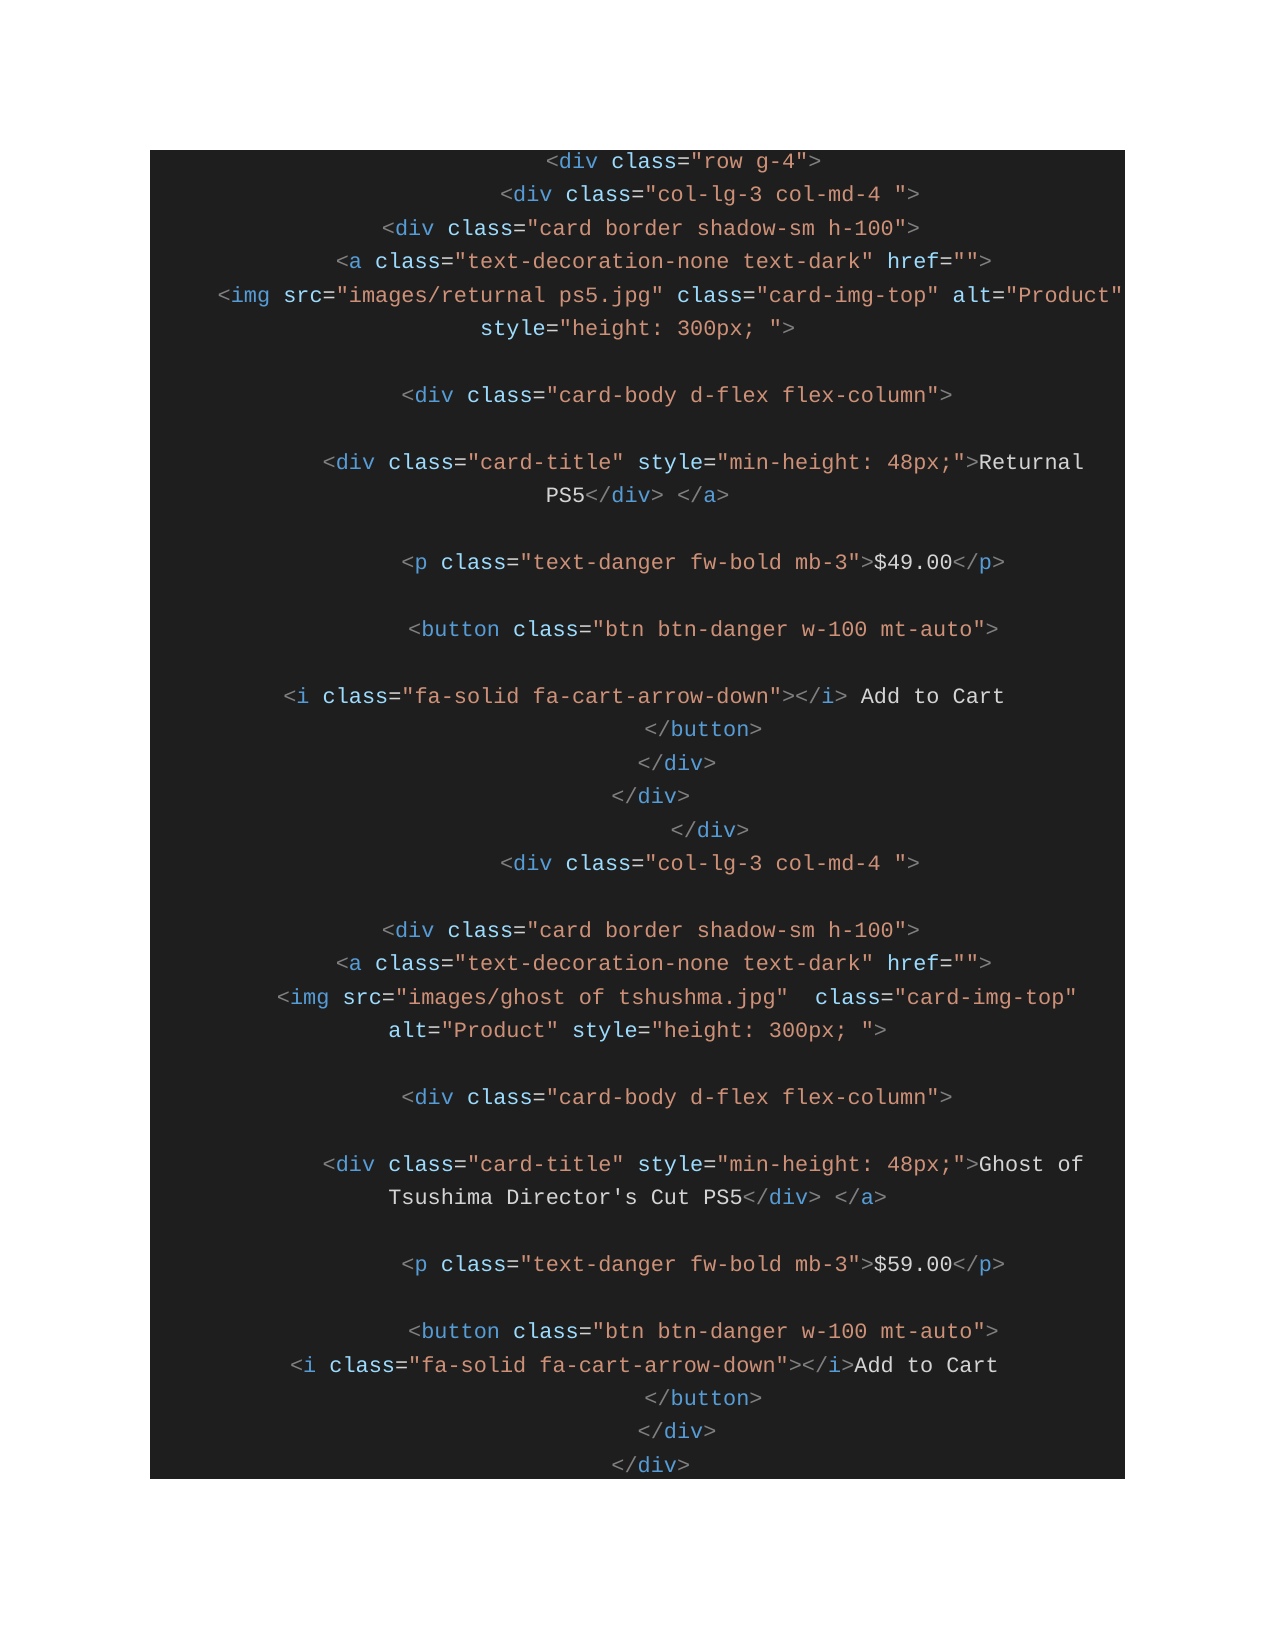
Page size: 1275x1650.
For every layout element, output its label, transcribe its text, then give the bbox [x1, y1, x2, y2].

text </div> [150, 1421, 1125, 1445]
text <a class="text-decoration-none text-dark" href=""> [150, 952, 1125, 977]
text <div class="row g-4"> [150, 150, 1125, 175]
text <div class="card border shadow-sm h-100"> [150, 919, 1125, 944]
text <div class="card-body d-flex flex-column"> [150, 384, 1125, 409]
text <i class="fa-solid fa-cart-arrow-down"></i> Add to Cart [150, 685, 1125, 710]
text </div> [150, 819, 1125, 843]
text </button> [150, 718, 1125, 743]
text <i class="fa-solid fa-cart-arrow-down"></i>Add to Cart [150, 1354, 1125, 1378]
text <p class="text-danger fw-bold mb-3">$49.00</p> [150, 551, 1125, 576]
text <img src="images/ghost of tshushma.jpg" class="card-img-top" alt="Product" style="height: 300px; "> [150, 986, 1125, 1044]
text <p class="text-danger fw-bold mb-3">$59.00</p> [150, 1253, 1125, 1278]
text </button> [150, 1387, 1125, 1412]
text <button class="btn btn-danger w-100 mt-auto"> [150, 618, 1125, 643]
text <div class="col-lg-3 col-md-4 "> [150, 852, 1125, 877]
text <div class="col-lg-3 col-md-4 "> [150, 183, 1125, 208]
text <a class="text-decoration-none text-dark" href=""> [150, 250, 1125, 275]
text <div class="card-title" style="min-height: 48px;">Ghost of Tsushima Director's Cut PS5</div> </a> [150, 1153, 1125, 1211]
text <img src="images/returnal ps5.jpg" class="card-img-top" alt="Product" style="height: 300px; "> [150, 284, 1125, 342]
text </div> [150, 785, 1125, 810]
text </div> [150, 752, 1125, 777]
text <button class="btn btn-danger w-100 mt-auto"> [150, 1320, 1125, 1345]
text <div class="card-body d-flex flex-column"> [150, 1086, 1125, 1111]
text </div> [150, 1454, 1125, 1479]
text <div class="card border shadow-sm h-100"> [150, 217, 1125, 242]
text <div class="card-title" style="min-height: 48px;">Returnal PS5</div> </a> [150, 451, 1125, 509]
